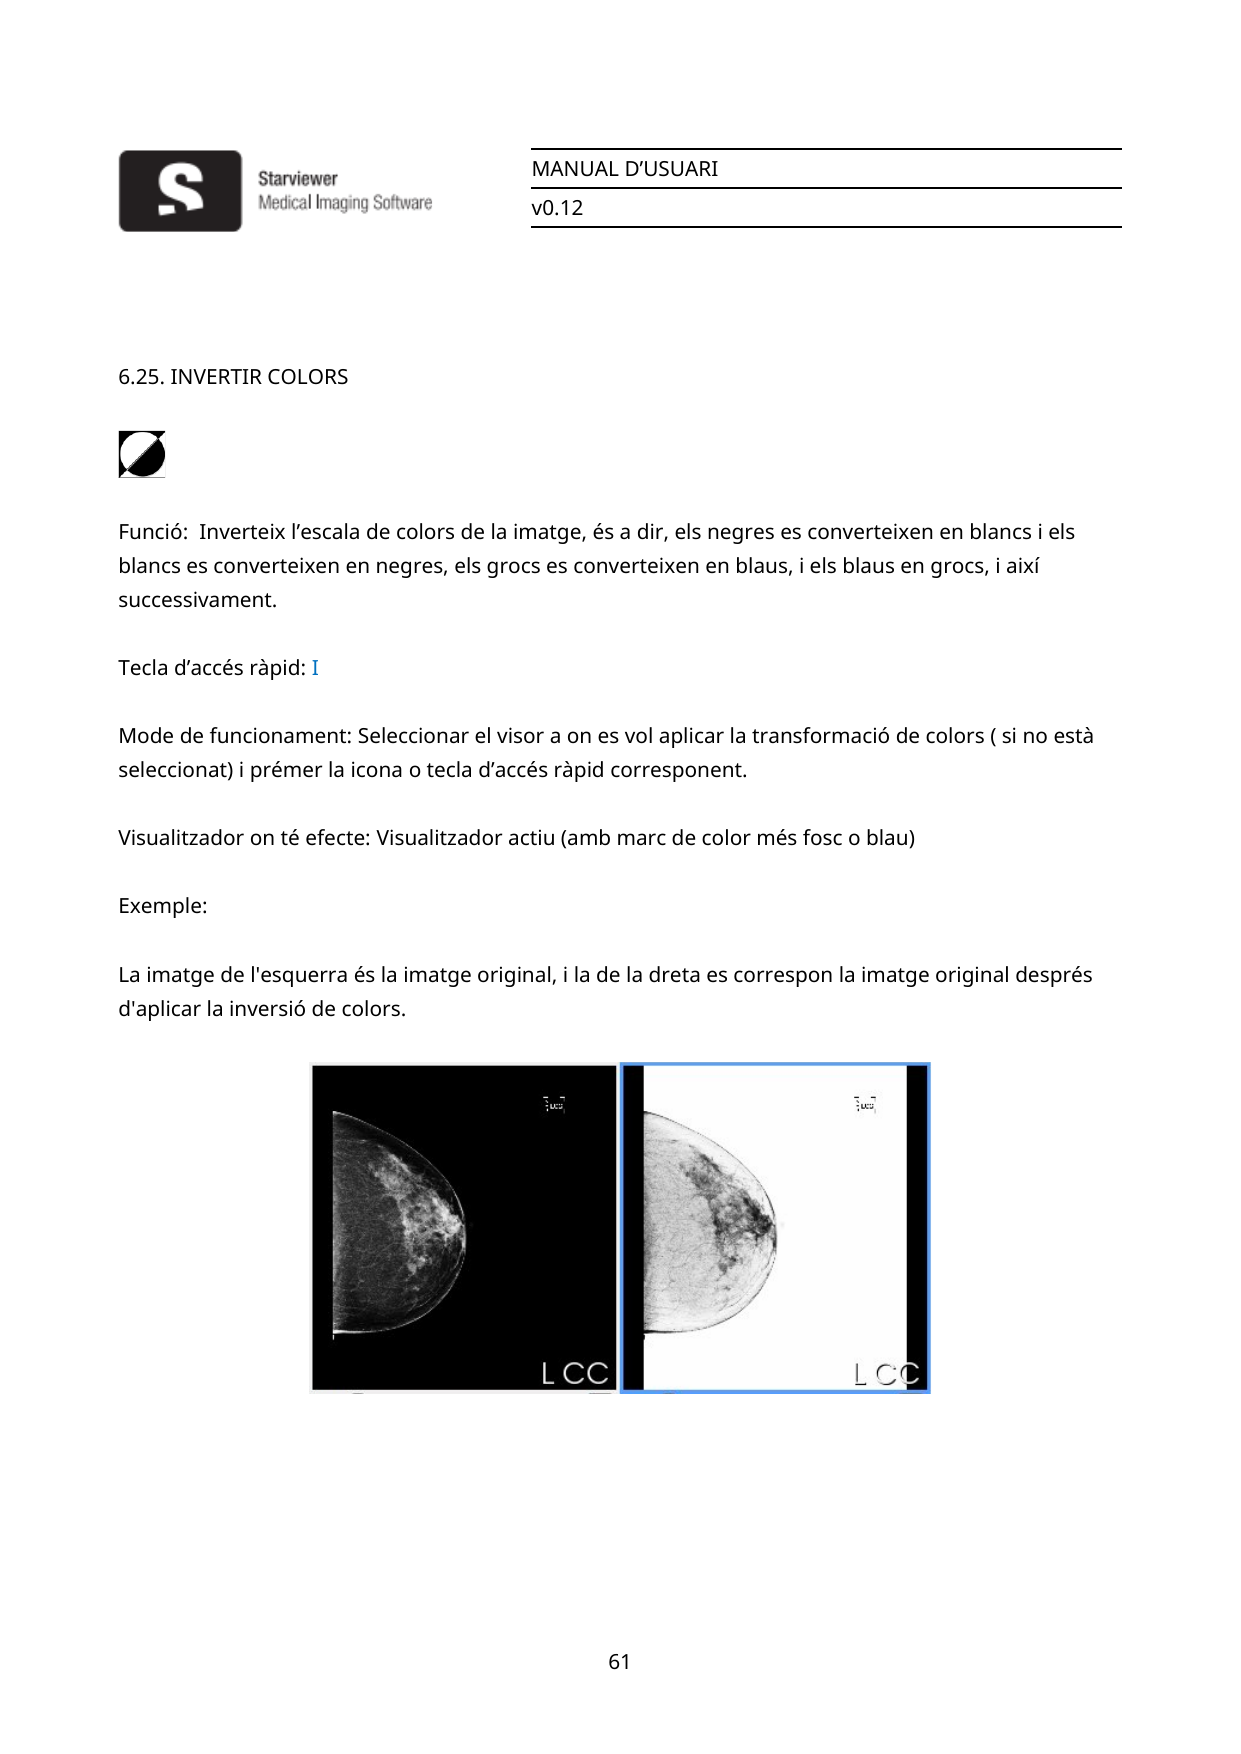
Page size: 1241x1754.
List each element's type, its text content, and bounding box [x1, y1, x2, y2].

text Tecla d’accés ràpid: I [118, 653, 1122, 682]
text Visualitzador on té efecte: Visualitzador actiu (amb marc de color més fosc o blau) [118, 823, 1122, 852]
picture [309, 1062, 932, 1394]
subtitle Invertir colors [118, 362, 1122, 391]
picture [118, 430, 166, 478]
text Mode de funcionament: Seleccionar el visor a on es vol aplicar la transformació de colors ( si no està seleccionat) i prémer la icona o tecla d’accés ràpid corresponent. [118, 721, 1122, 784]
text Funció: Inverteix l’escala de colors de la imatge, és a dir, els negres es converteixen en blancs i els blancs es converteixen en negres, els grocs es converteixen en blaus, i els blaus en grocs, i així successivament. [118, 517, 1122, 613]
text Exemple: [118, 892, 1122, 920]
text La imatge de l'esquerra és la imatge original, i la de la dreta es correspon la imatge original després d'aplicar la inversió de colors. [118, 960, 1122, 1022]
